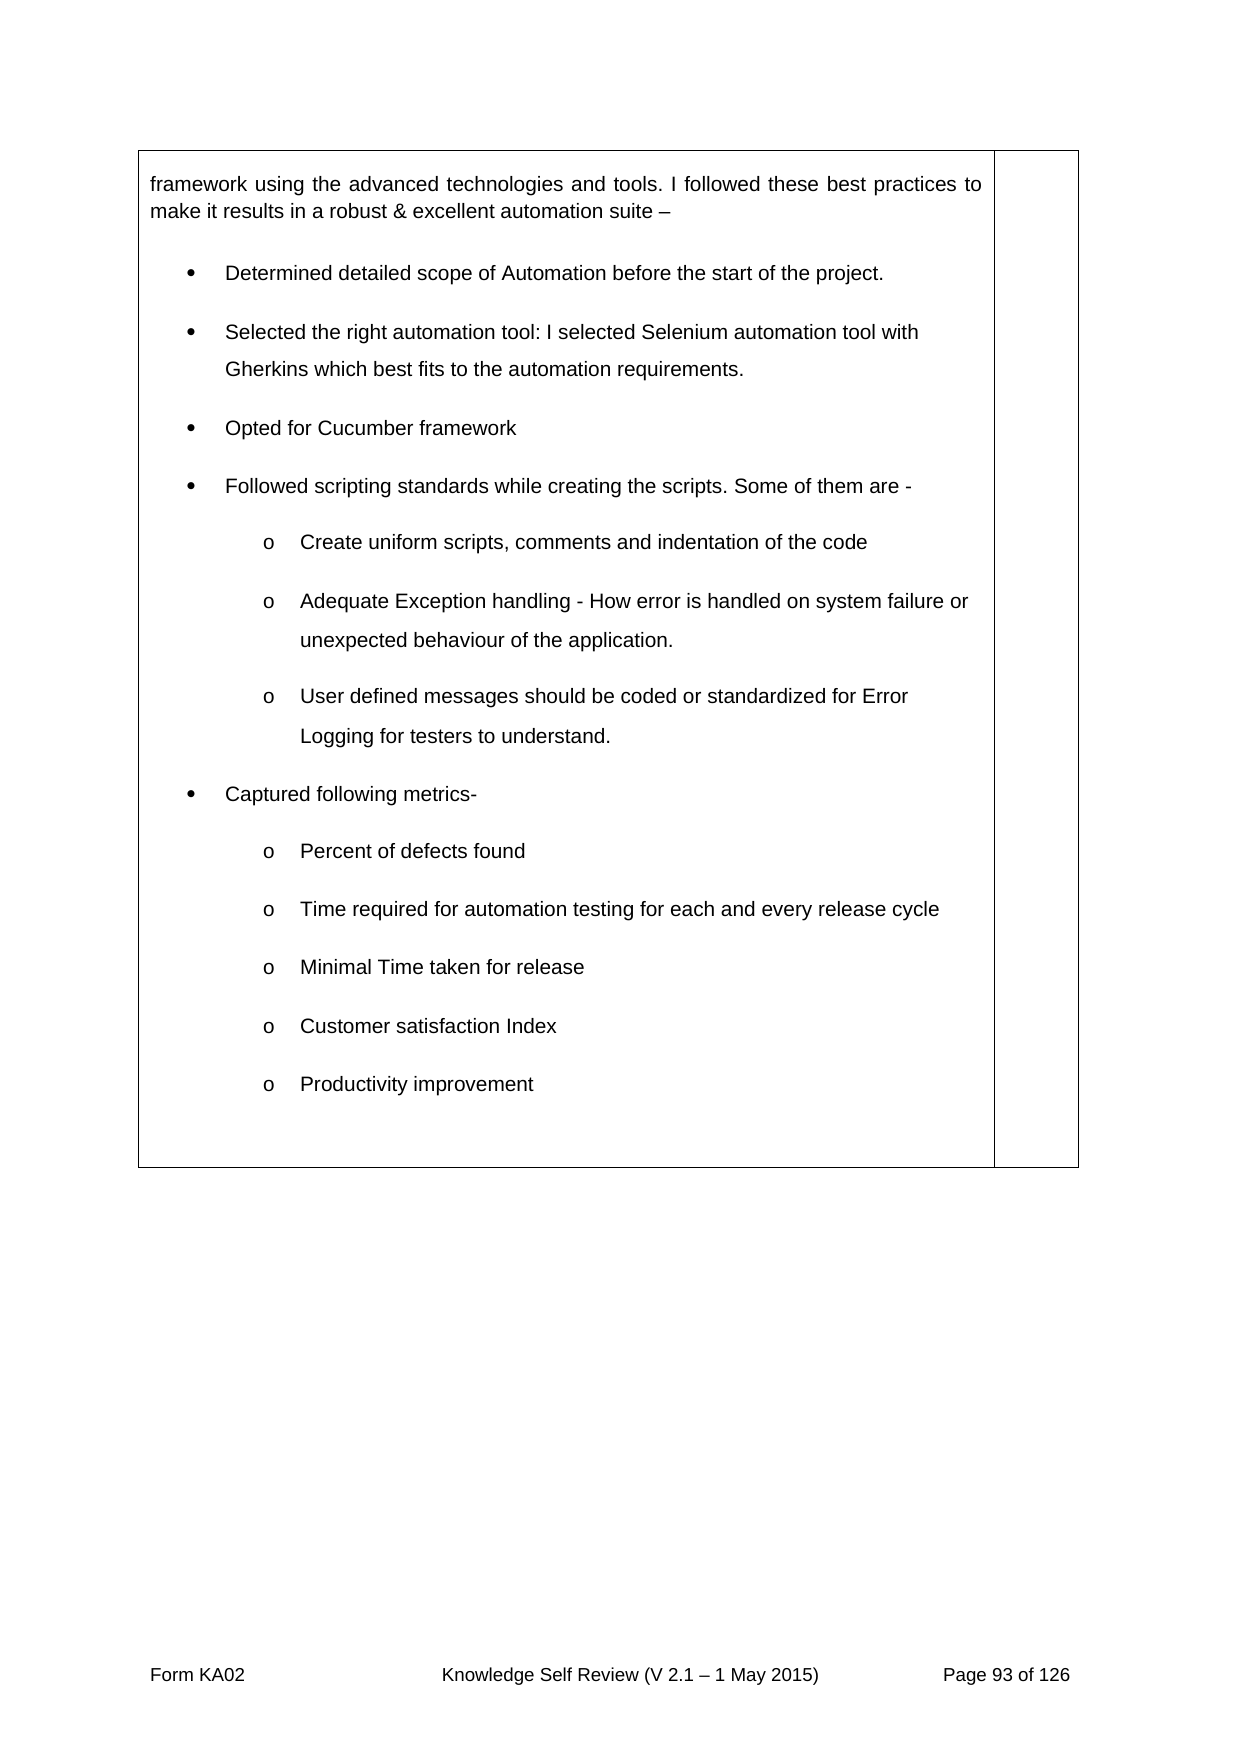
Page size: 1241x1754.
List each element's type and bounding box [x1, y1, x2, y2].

table_cell [139, 151, 994, 1167]
table_cell [995, 151, 1078, 1167]
